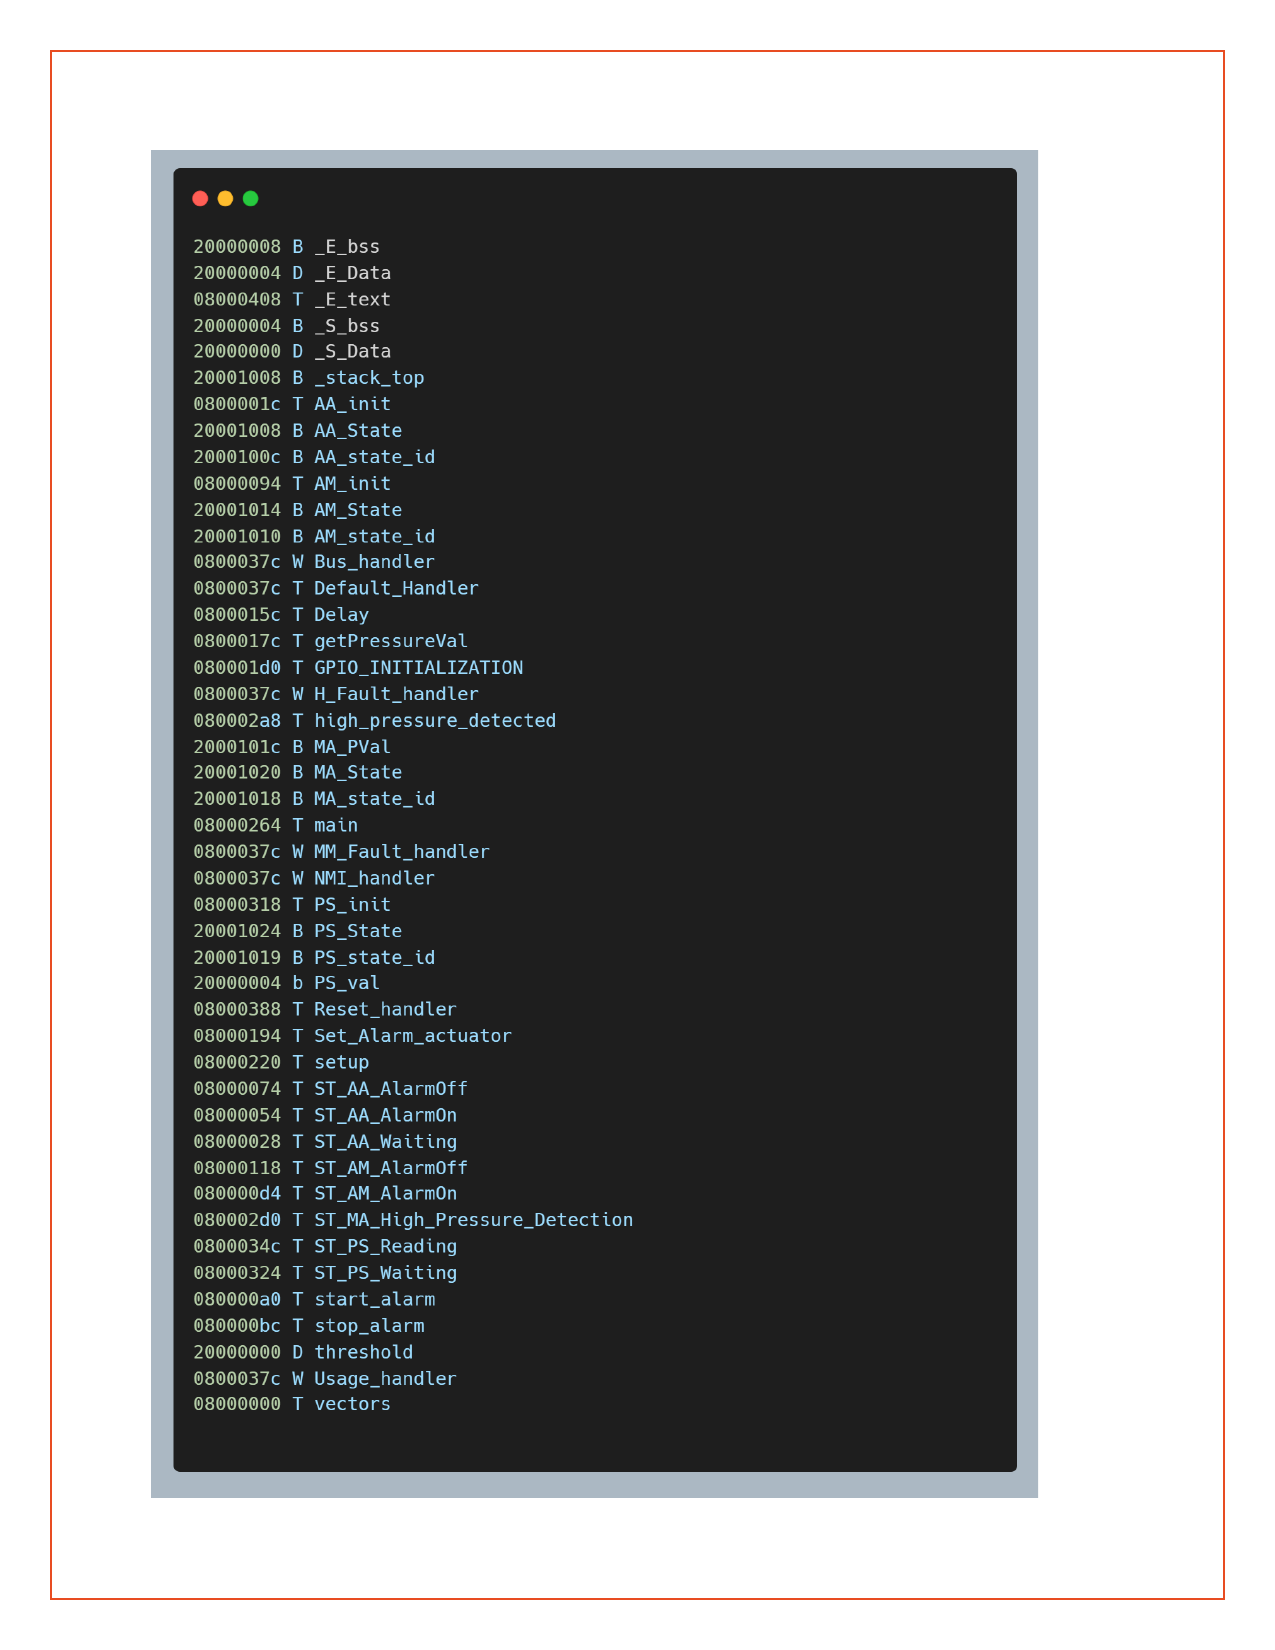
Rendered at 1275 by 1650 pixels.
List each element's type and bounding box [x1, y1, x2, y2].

picture [150, 150, 1039, 1498]
